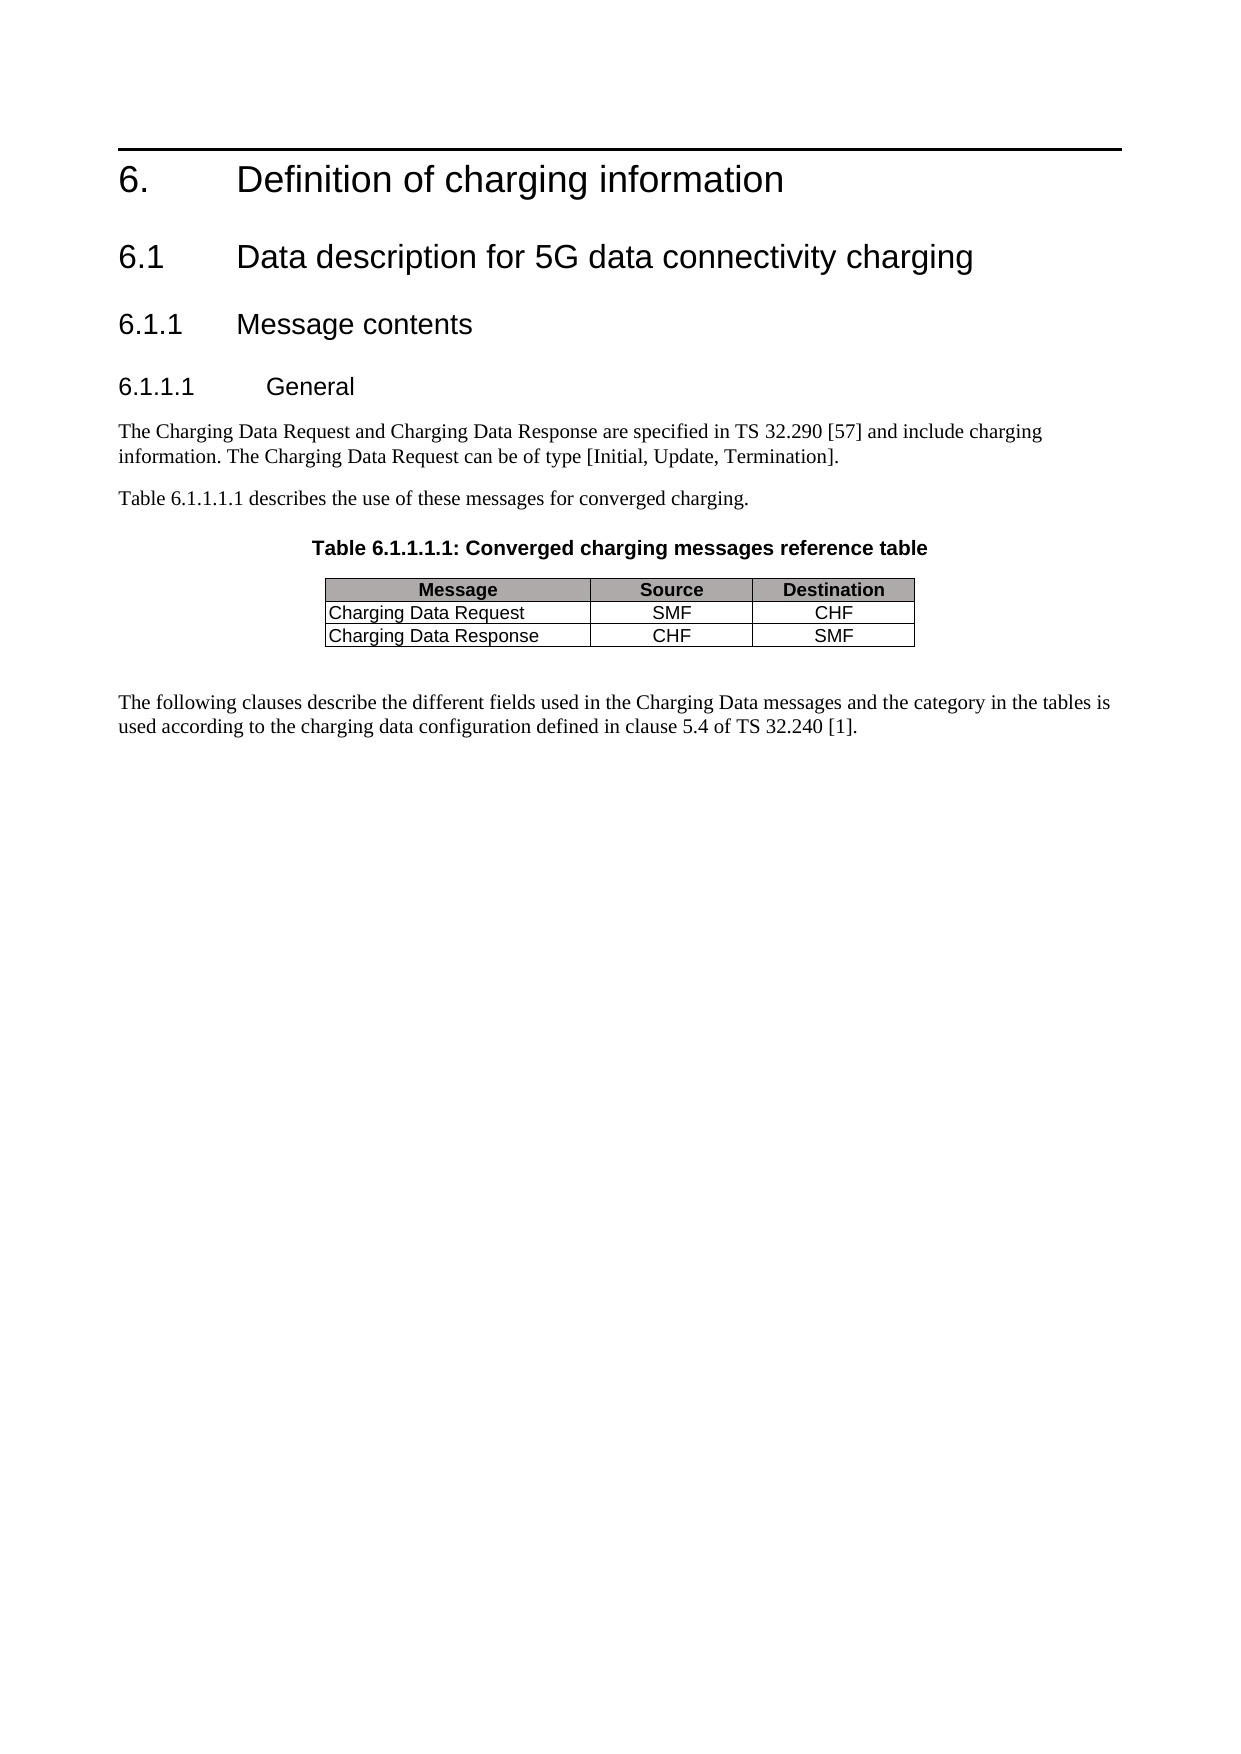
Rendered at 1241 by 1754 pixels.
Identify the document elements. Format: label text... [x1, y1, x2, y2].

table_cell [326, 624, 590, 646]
text The Charging Data Request and Charging Data Response are specified in TS 32.290 [57] and include charging information. The Charging Data Request can be of type [Initial, Update, Termination]. [118, 419, 1122, 468]
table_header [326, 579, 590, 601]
subtitle 6.1.1.1 General [118, 372, 1122, 401]
text Table 6.1.1.1.1 describes the use of these messages for converged charging. [118, 486, 1122, 510]
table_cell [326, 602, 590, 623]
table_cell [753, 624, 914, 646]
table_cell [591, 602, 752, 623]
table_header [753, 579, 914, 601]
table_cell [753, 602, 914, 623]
text The following clauses describe the different fields used in the Charging Data messages and the category in the tables is used according to the charging data configuration defined in clause 5.4 of TS 32.240 [1]. [118, 690, 1122, 738]
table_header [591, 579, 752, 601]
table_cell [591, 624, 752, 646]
subtitle 6.1 Data description for 5G data connectivity charging [118, 237, 1122, 276]
subtitle 6. Definition of charging information [118, 151, 1122, 200]
text Table 6.1.1.1.1: Converged charging messages reference table [118, 535, 1122, 559]
subtitle 6.1.1 Message contents [118, 307, 1122, 341]
